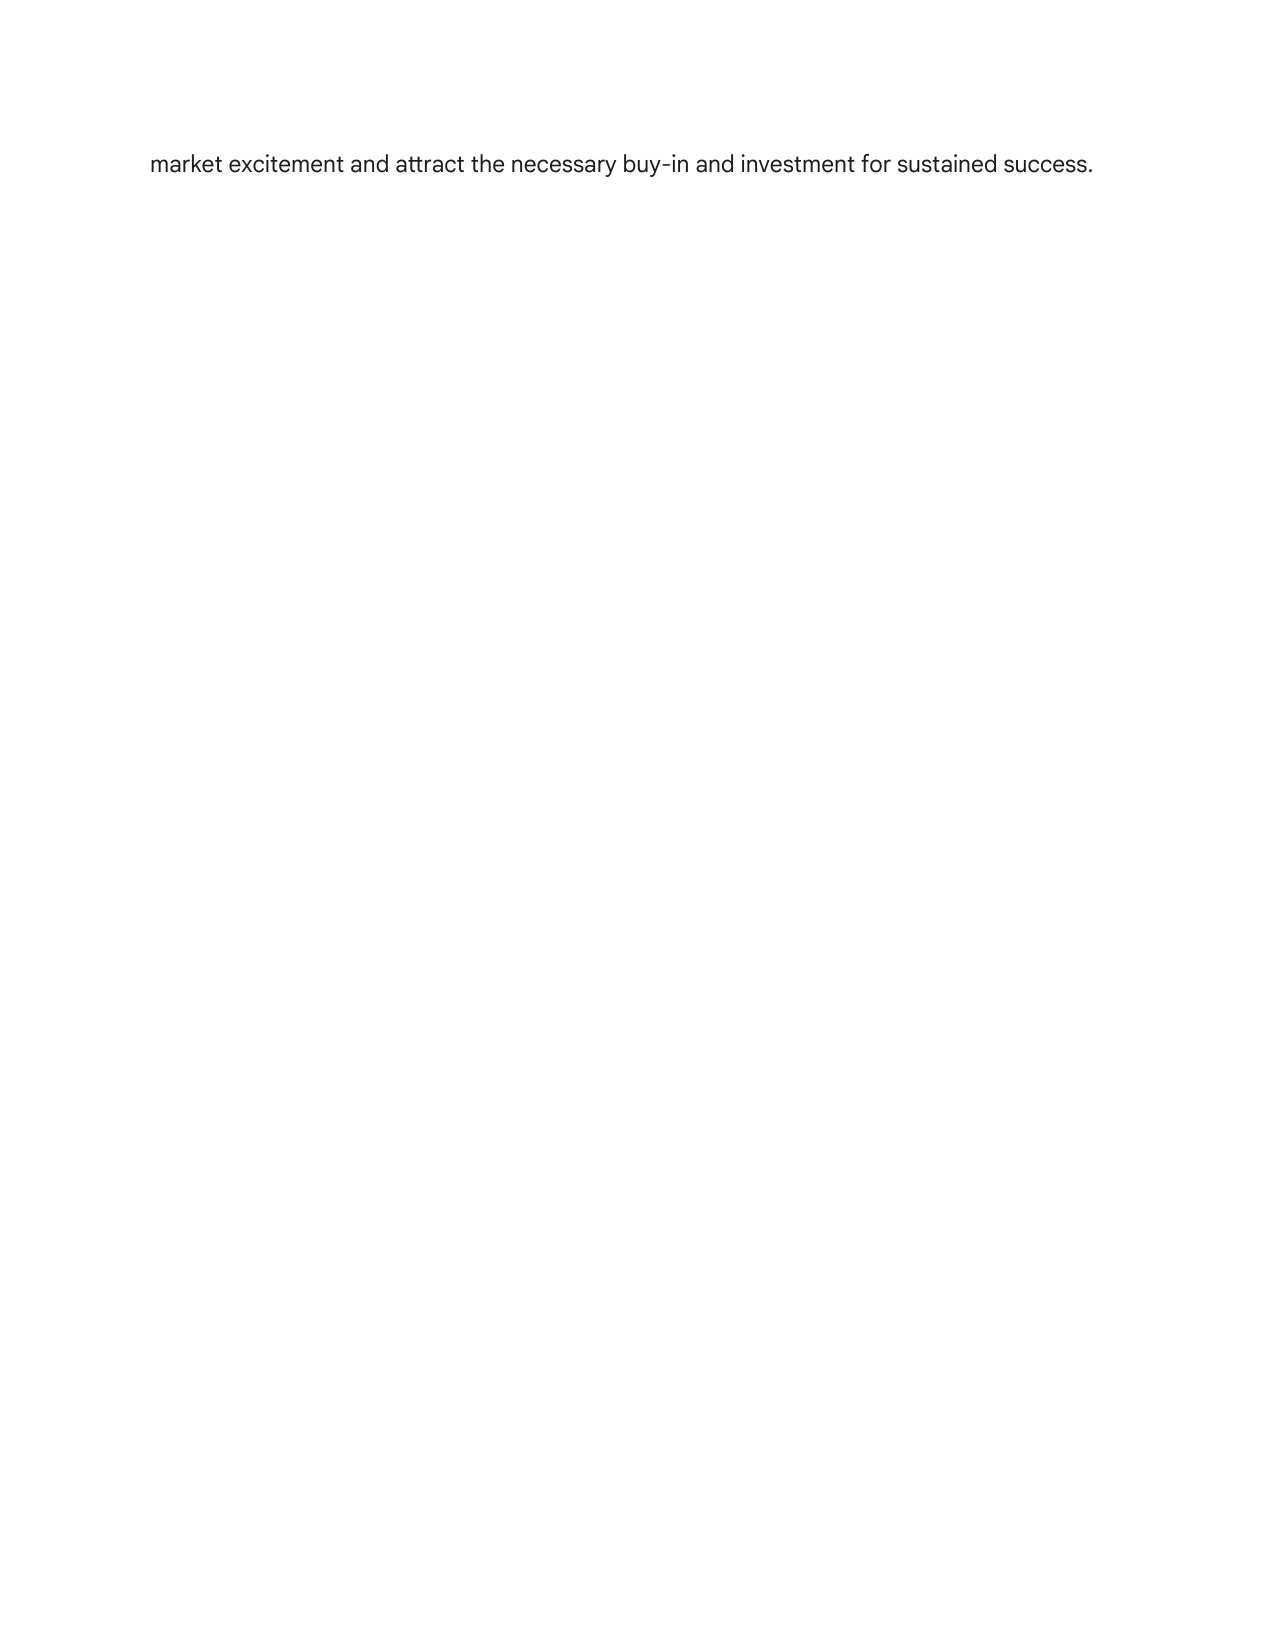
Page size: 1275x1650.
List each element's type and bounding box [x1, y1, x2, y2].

text [150, 150, 1125, 179]
